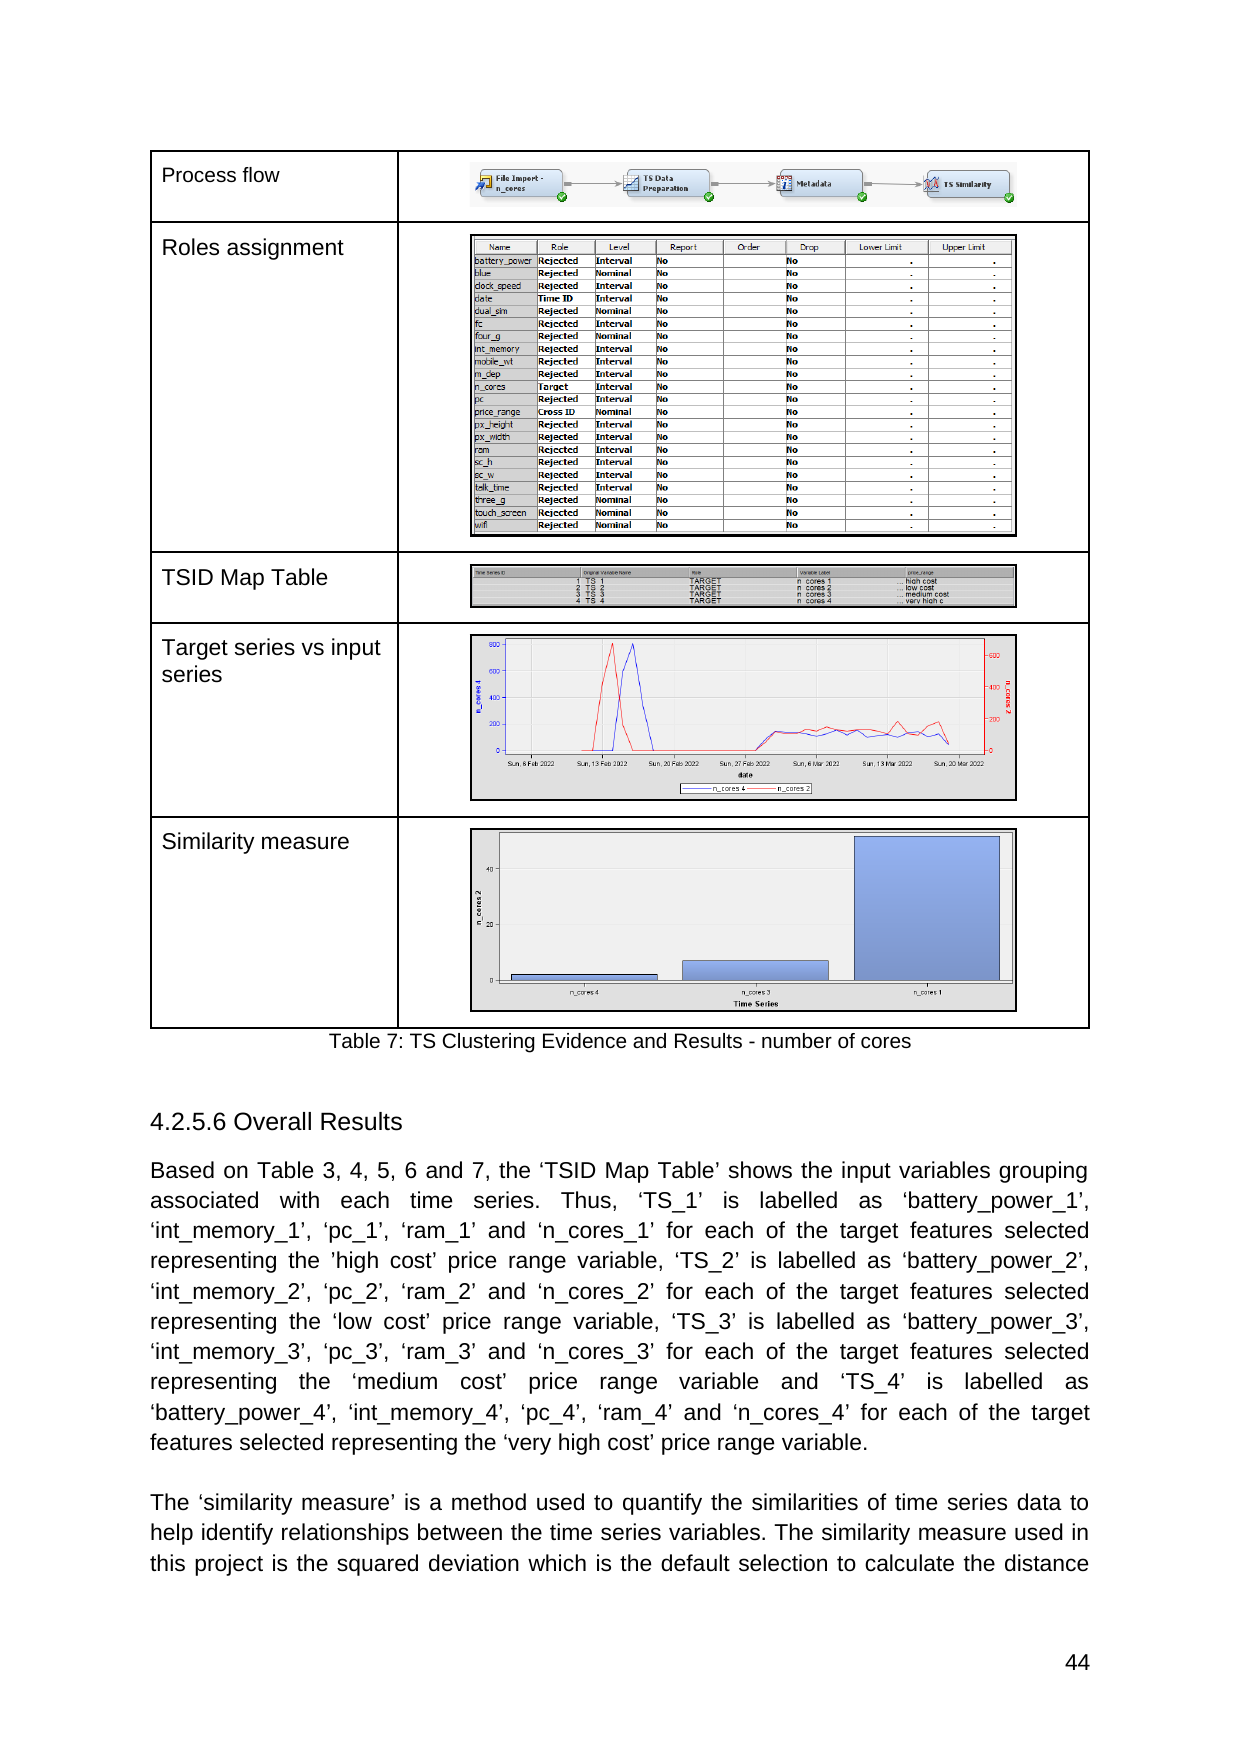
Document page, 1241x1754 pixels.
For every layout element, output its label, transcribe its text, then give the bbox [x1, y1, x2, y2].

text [150, 1489, 1090, 1576]
table_cell Target series vs input series [152, 624, 397, 816]
table_cell Roles assignment [152, 223, 397, 551]
picture [469, 162, 1017, 207]
text Table 7: TS Clustering Evidence and Results - number of cores [150, 1029, 1090, 1053]
table_cell Similarity measure [152, 818, 397, 1027]
picture [472, 236, 1015, 534]
table_cell [399, 624, 1088, 816]
table_cell TSID Map Table [152, 553, 397, 622]
table_cell [399, 818, 1088, 1027]
picture [472, 636, 1015, 799]
table_cell [399, 553, 1088, 622]
picture [472, 830, 1015, 1010]
text Based on Table 3, 4, 5, 6 and 7, the ‘TSID Map Table’ shows the input variables grouping associated with each time series. Thus, ‘TS_1’ is labelled as ‘battery_power_1’, ‘int_memory_1’, ‘pc_1’, ‘ram_1’ and ‘n_cores_1’ for each of the target features selected representing the ’high cost’ price range variable, ‘TS_2’ is labelled as ‘battery_power_2’, ‘int_memory_2’, ‘pc_2’, ‘ram_2’ and ‘n_cores_2’ for each of the target features selected representing the ‘low cost’ price range variable, ‘TS_3’ is labelled as ‘battery_power_3’, ‘int_memory_3’, ‘pc_3’, ‘ram_3’ and ‘n_cores_3’ for each of the target features selected representing the ‘medium cost’ price range variable and ‘TS_4’ is labelled as ‘battery_power_4’, ‘int_memory_4’, ‘pc_4’, ‘ram_4’ and ‘n_cores_4’ for each of the target features selected representing the ‘very high cost’ price range variable. [150, 1157, 1090, 1455]
picture [472, 566, 1015, 606]
table_cell [399, 152, 1088, 221]
table_cell Process flow [152, 152, 397, 221]
subtitle 4.2.5.6 Overall Results [150, 1107, 1090, 1136]
table_cell [399, 223, 1088, 551]
